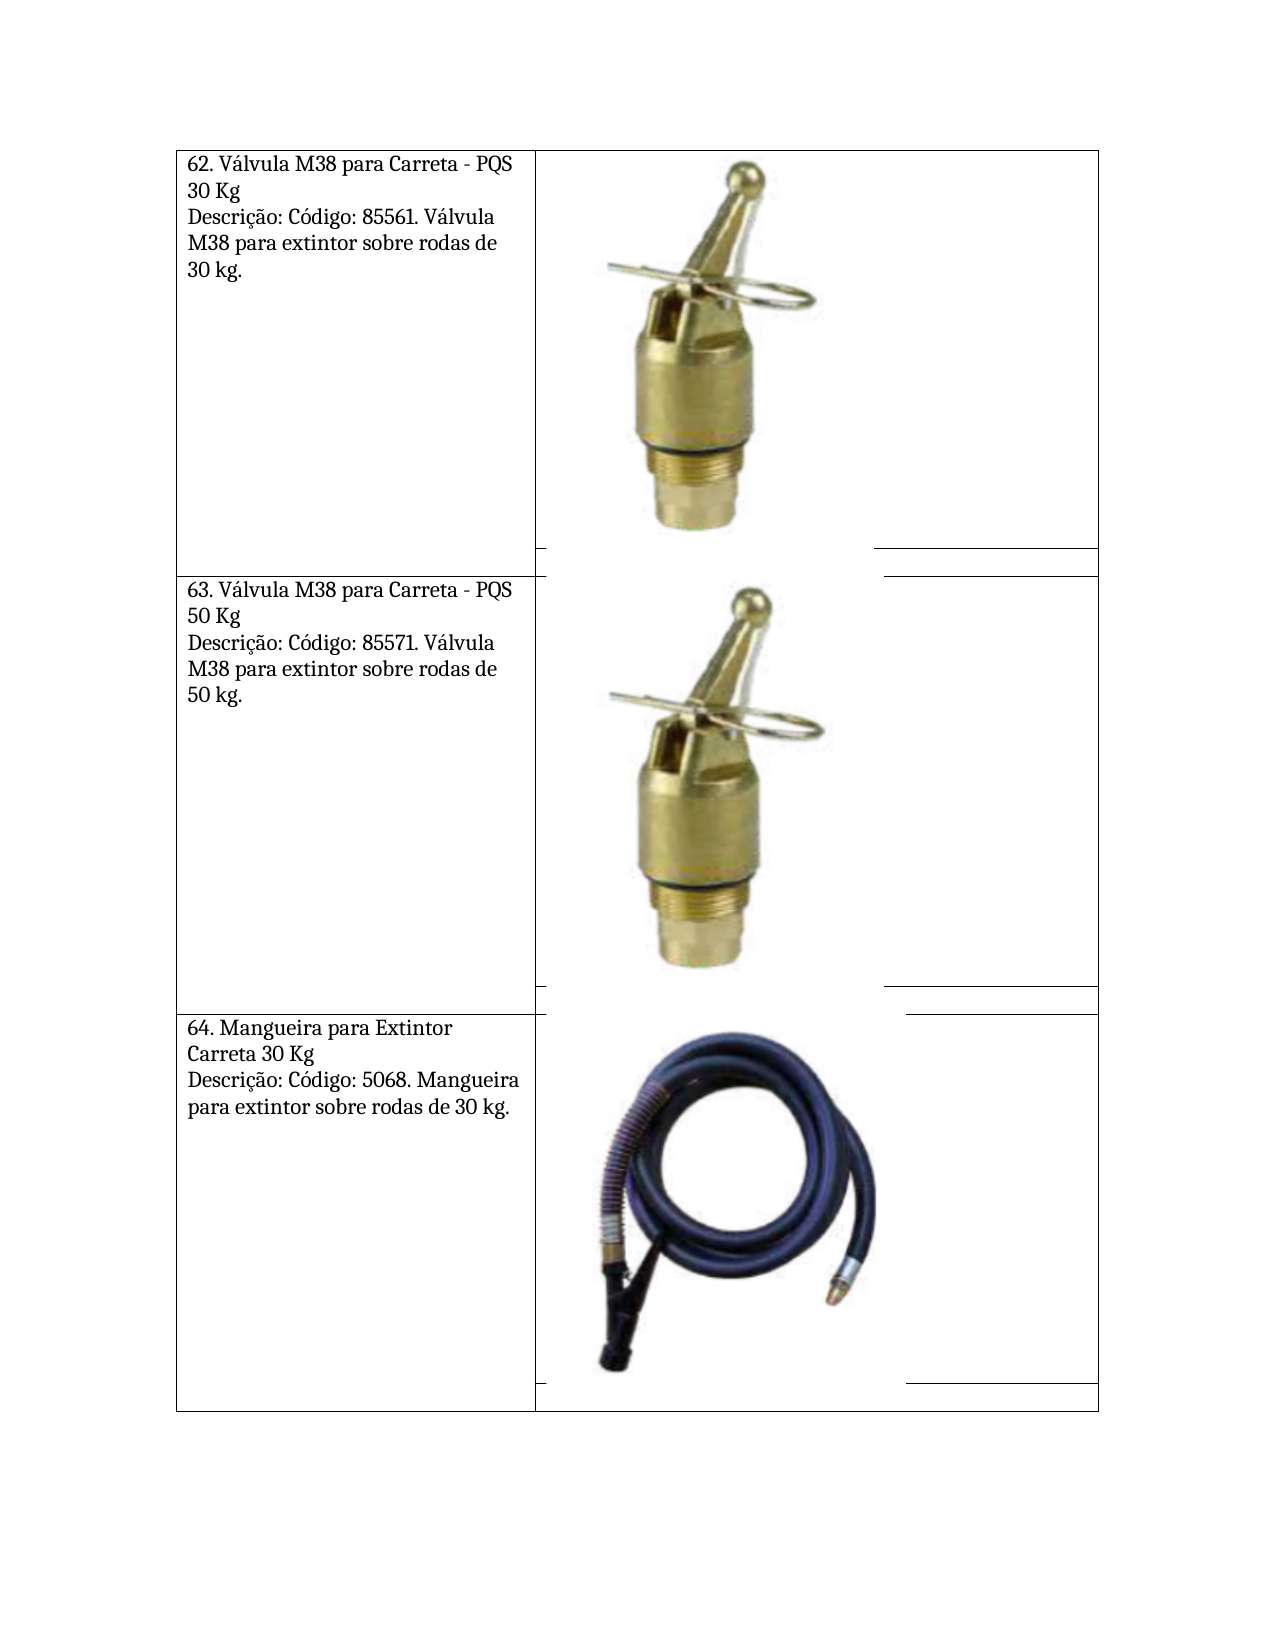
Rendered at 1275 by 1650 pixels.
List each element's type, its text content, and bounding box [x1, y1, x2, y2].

table_cell [536, 987, 1098, 1013]
table_cell 63. Válvula M38 para Carreta - PQS 50 Kg Descrição: Código: 85571. Válvula M38 para extintor sobre rodas de 50 kg. [177, 577, 535, 1013]
table_cell [536, 549, 1098, 576]
table_cell [874, 151, 1098, 548]
table_cell [536, 1384, 1098, 1411]
table_cell 62. Válvula M38 para Carreta - PQS 30 Kg Descrição: Código: 85561. Válvula M38 para extintor sobre rodas de 30 kg. [177, 151, 535, 576]
picture [546, 1014, 906, 1384]
table_cell 64. Mangueira para Extintor Carreta 30 Kg Descrição: Código: 5068. Mangueira para extintor sobre rodas de 30 kg. [177, 1015, 535, 1411]
table_cell [536, 577, 546, 986]
picture [546, 151, 874, 549]
table_cell [906, 1015, 1098, 1383]
table_cell [884, 577, 1098, 986]
picture [546, 576, 884, 987]
table_cell [536, 1015, 546, 1383]
table_cell [536, 151, 546, 548]
